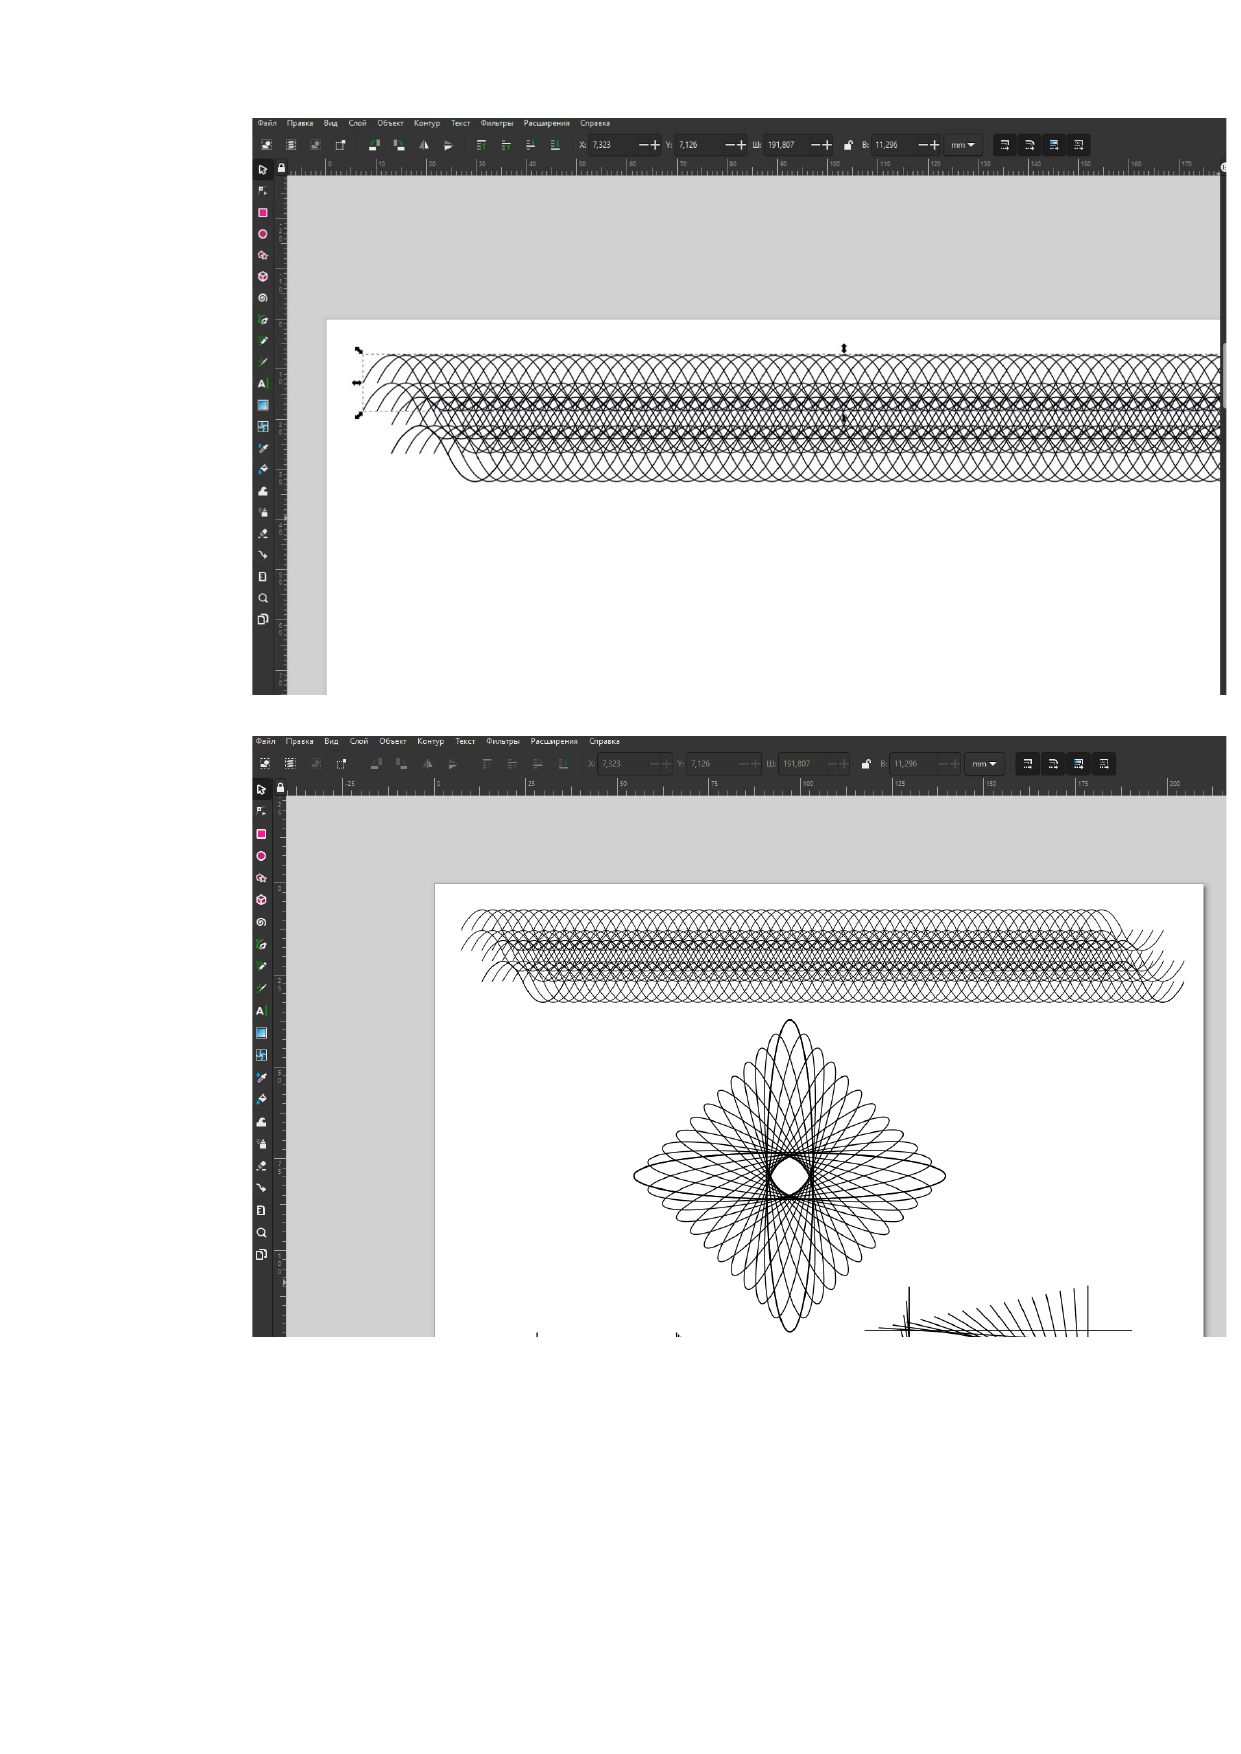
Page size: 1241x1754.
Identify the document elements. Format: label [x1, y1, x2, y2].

list [215, 118, 1152, 1559]
picture [252, 736, 1227, 1337]
picture [252, 118, 1227, 695]
